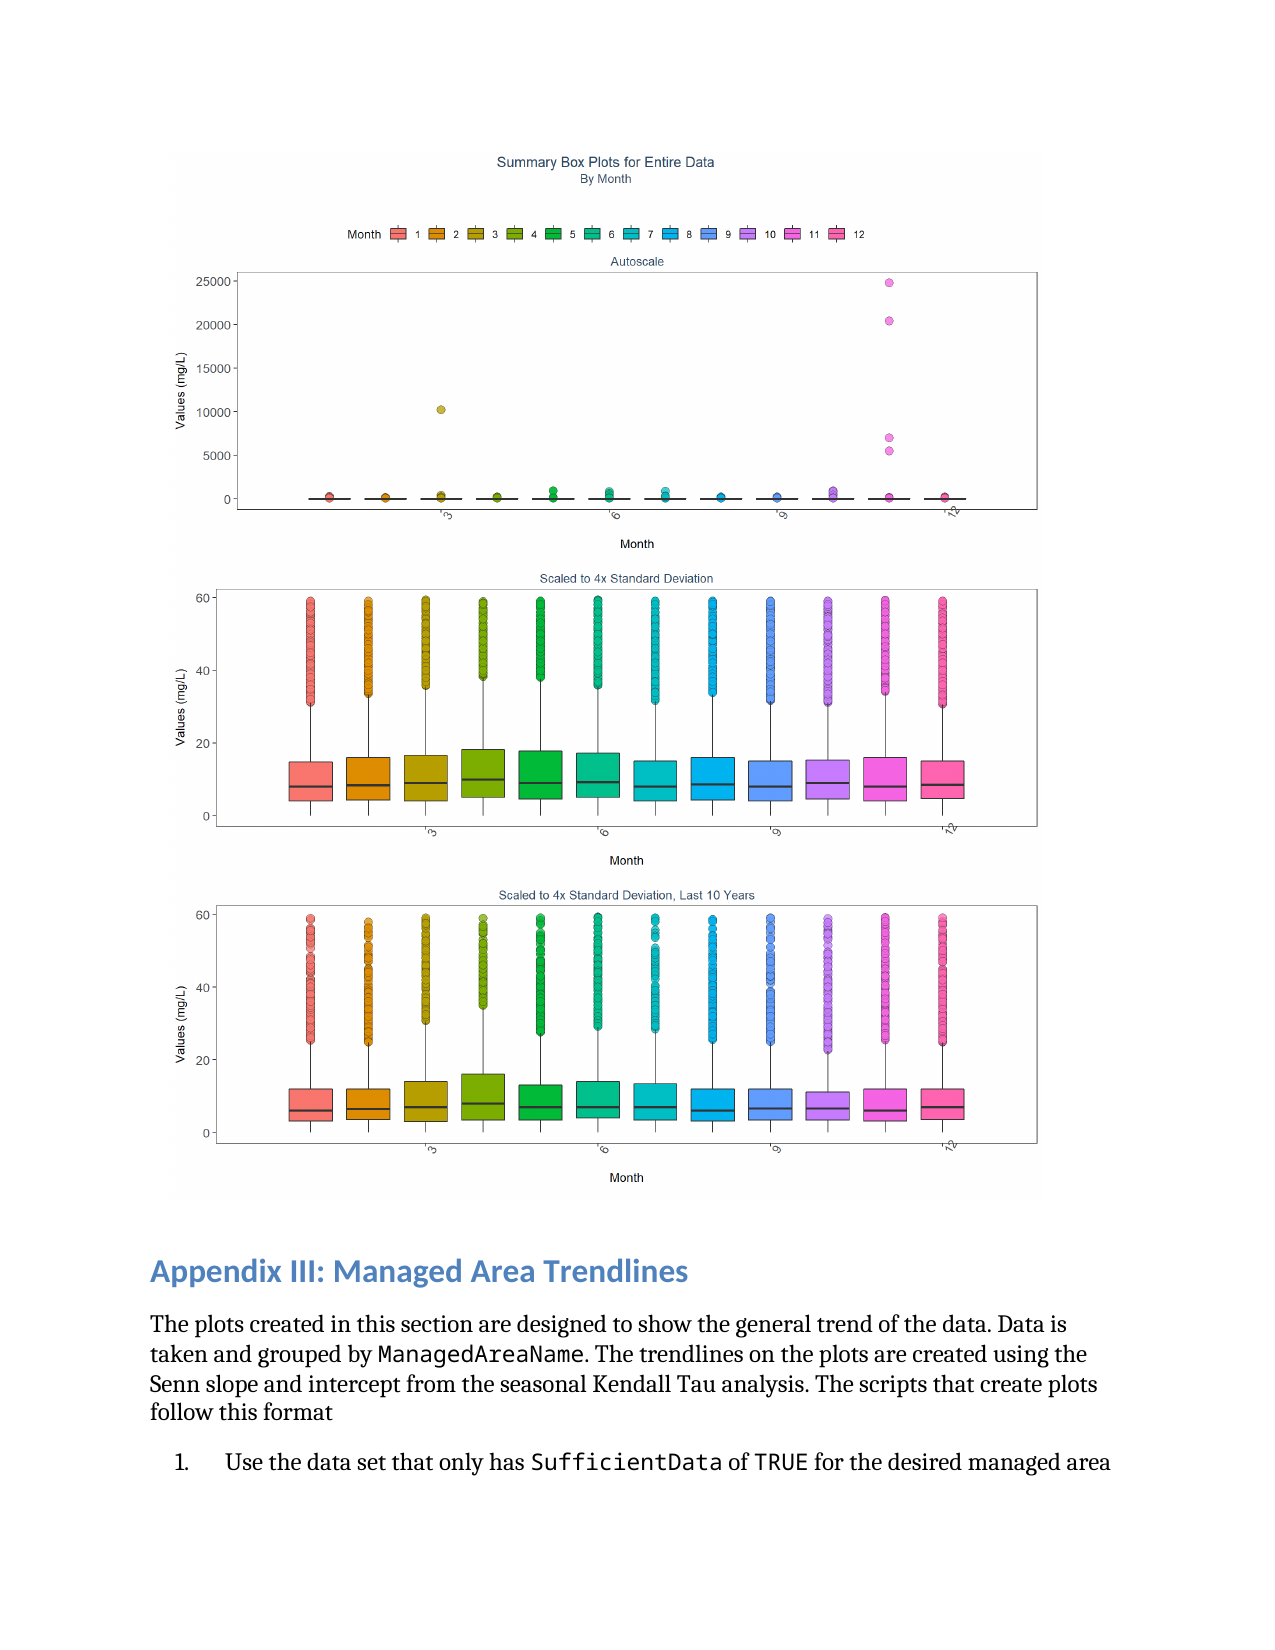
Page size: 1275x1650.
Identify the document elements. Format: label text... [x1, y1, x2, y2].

list Use the data set that only has SufficientData of TRUE for the desired managed area [175, 1446, 1125, 1477]
picture [168, 150, 1044, 1200]
subtitle Appendix III: Managed Area Trendlines [150, 1250, 1125, 1291]
text The plots created in this section are designed to show the general trend of the data. Data is taken and grouped by ManagedAreaName. The trendlines on the plots are created using the Senn slope and intercept from the seasonal Kendall Tau analysis. The scripts that create plots follow this format [150, 1309, 1125, 1427]
